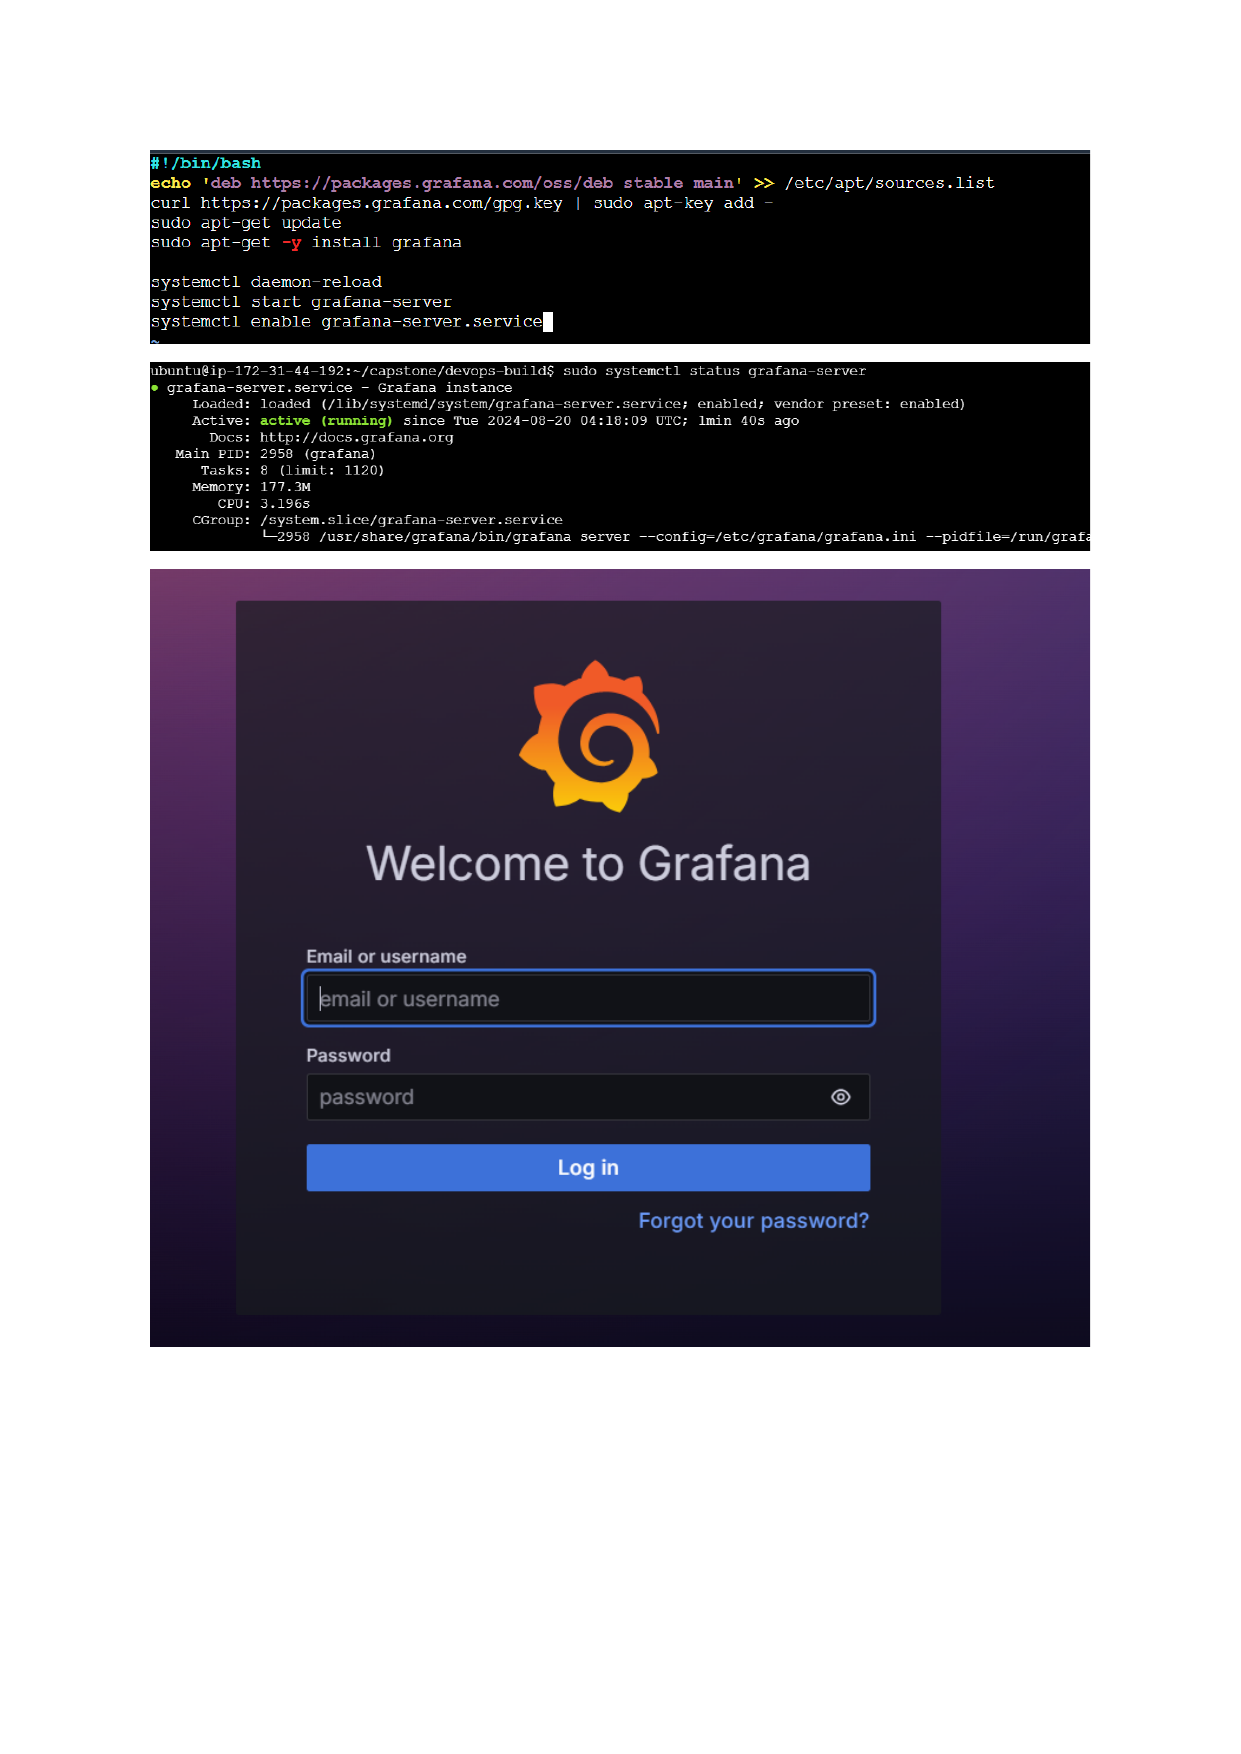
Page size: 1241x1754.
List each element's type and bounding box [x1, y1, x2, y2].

picture [150, 362, 1091, 551]
picture [150, 569, 1091, 1347]
picture [150, 150, 1091, 344]
